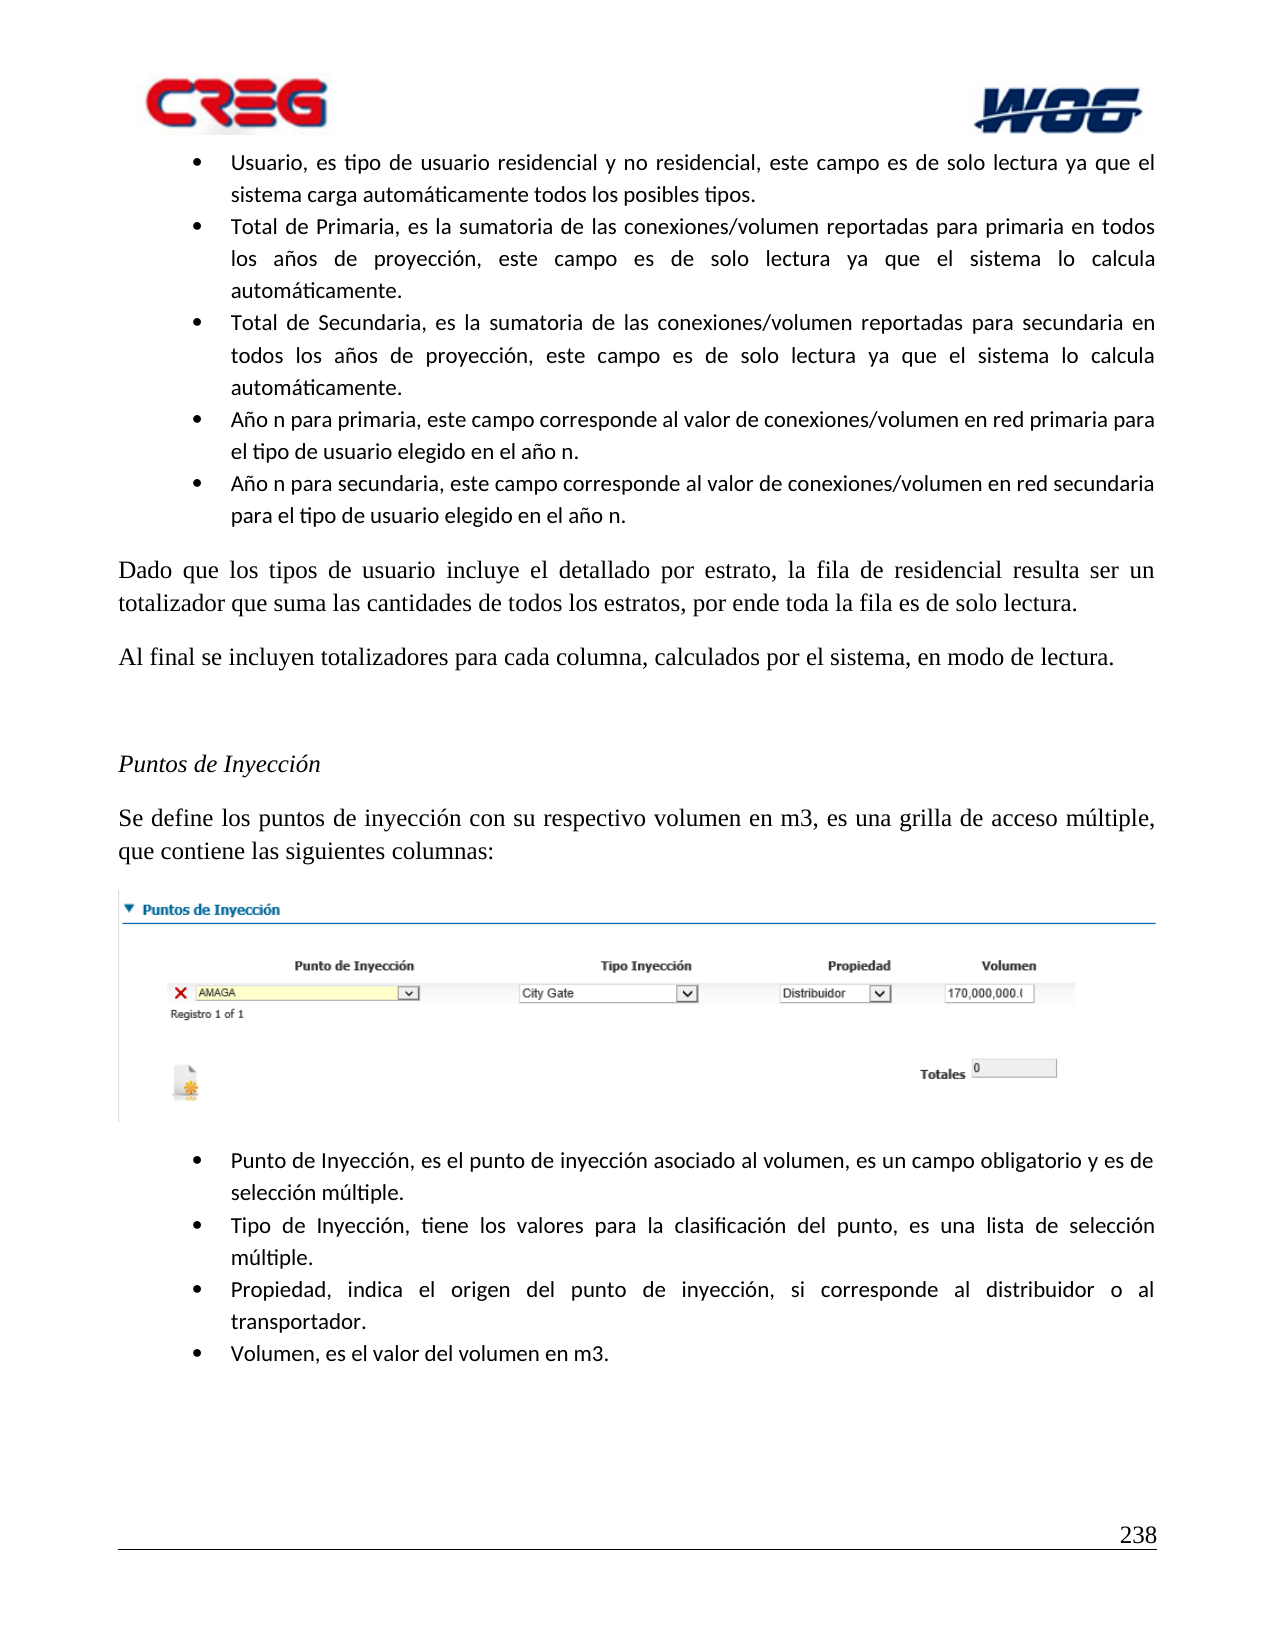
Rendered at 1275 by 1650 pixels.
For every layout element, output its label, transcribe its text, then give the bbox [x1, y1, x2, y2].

list Tipo de Inyección, tiene los valores para la clasificación del punto, es una lista de selección múltiple. [193, 1211, 1157, 1271]
picture [118, 890, 1156, 1122]
list Total de Primaria, es la sumatoria de las conexiones/volumen reportadas para primaria en todos los años de proyección, este campo es de solo lectura ya que el sistema lo calcula automáticamente. [193, 212, 1157, 304]
list Volumen, es el valor del volumen en m3. [193, 1339, 1157, 1367]
text Se define los puntos de inyección con su respectivo volumen en m3, es una grilla de acceso múltiple, que contiene las siguientes columnas: [118, 803, 1157, 865]
list Usuario, es tipo de usuario residencial y no residencial, este campo es de solo lectura ya que el sistema carga automáticamente todos los posibles tipos. [193, 148, 1157, 208]
list Propiedad, indica el origen del punto de inyección, si corresponde al distribuidor o al transportador. [193, 1275, 1157, 1335]
list Año n para primaria, este campo corresponde al valor de conexiones/volumen en red primaria para el tipo de usuario elegido en el año n. [193, 405, 1157, 465]
text Al final se incluyen totalizadores para cada columna, calculados por el sistema, en modo de lectura. [118, 642, 1157, 670]
list Año n para secundaria, este campo corresponde al valor de conexiones/volumen en red secundaria para el tipo de usuario elegido en el año n. [193, 469, 1157, 530]
text Puntos de Inyección [118, 749, 1157, 778]
list Total de Secundaria, es la sumatoria de las conexiones/volumen reportadas para secundaria en todos los años de proyección, este campo es de solo lectura ya que el sistema lo calcula automáticamente. [193, 308, 1157, 401]
picture [971, 83, 1147, 135]
text Dado que los tipos de usuario incluye el detallado por estrato, la fila de residencial resulta ser un totalizador que suma las cantidades de todos los estratos, por ende toda la fila es de solo lectura. [118, 555, 1157, 616]
picture [118, 73, 353, 135]
list Punto de Inyección, es el punto de inyección asociado al volumen, es un campo obligatorio y es de selección múltiple. [193, 1146, 1157, 1207]
